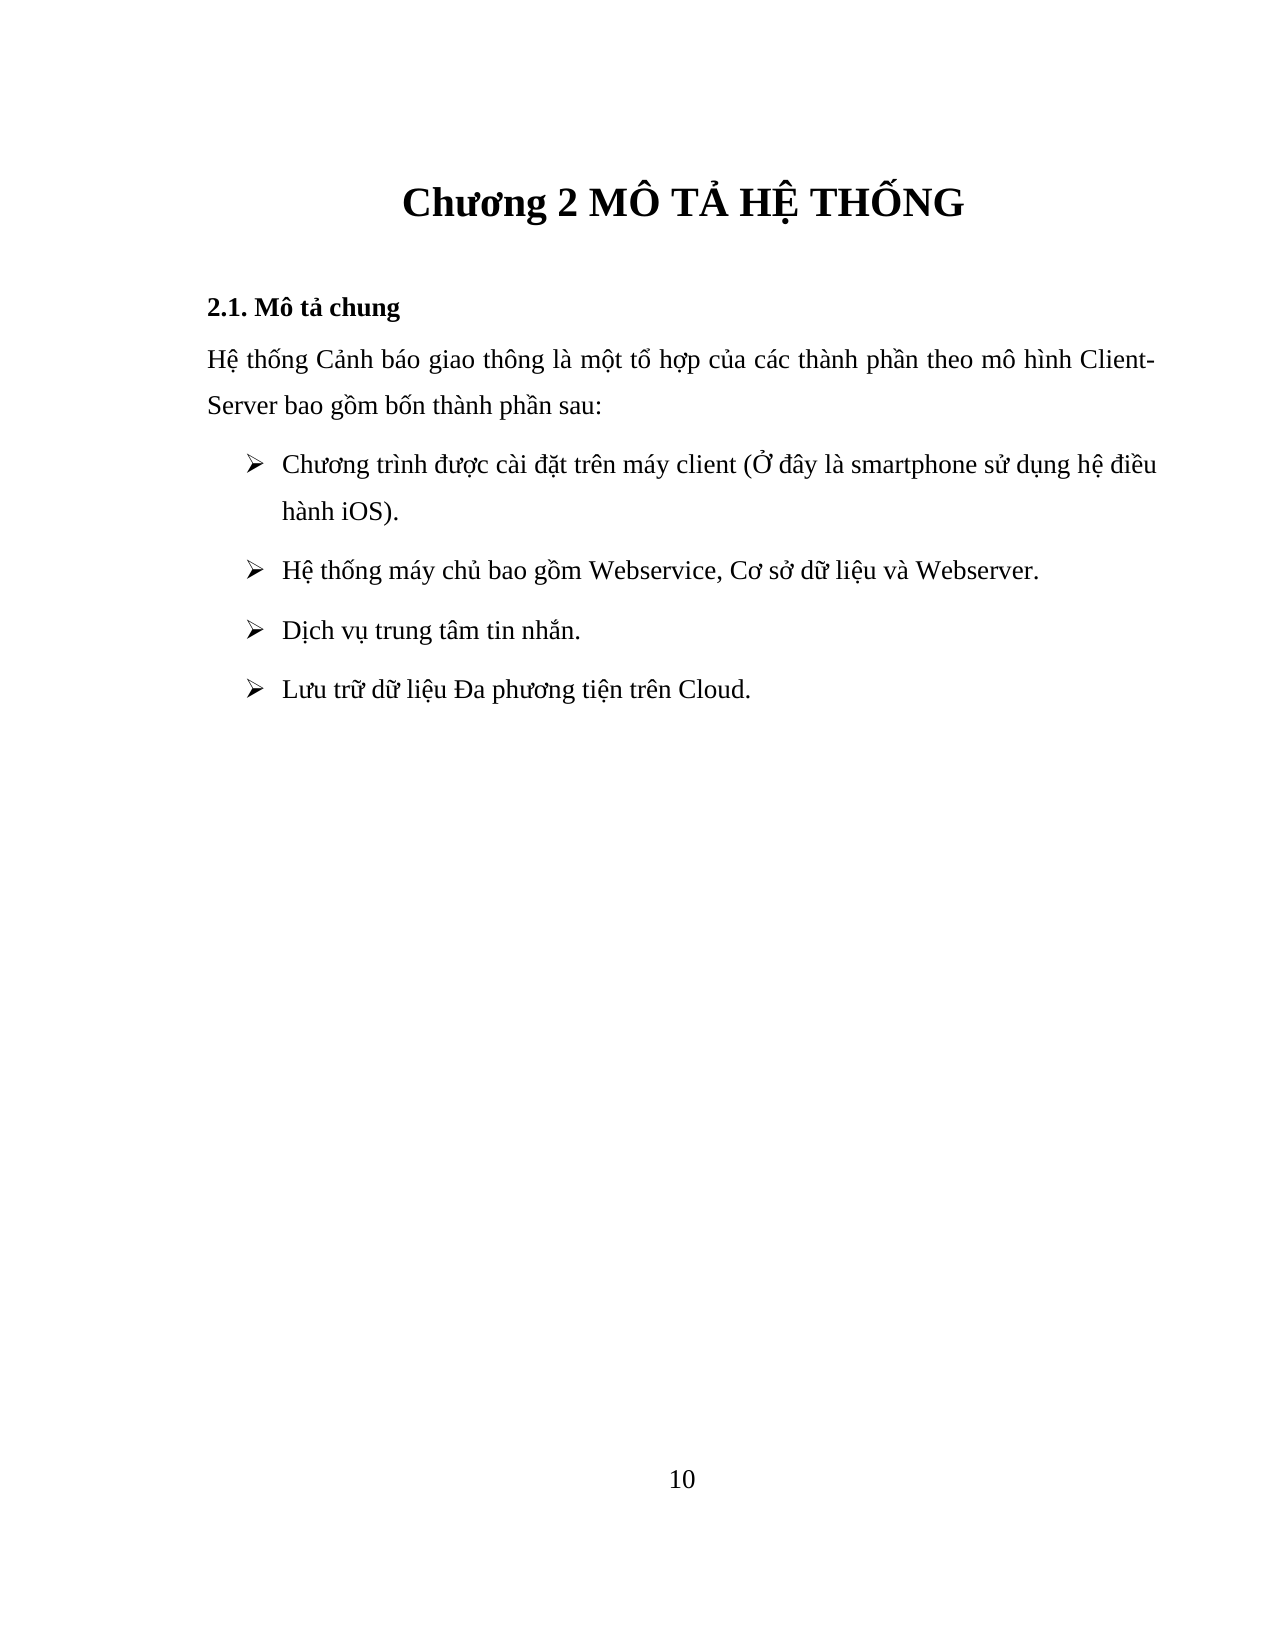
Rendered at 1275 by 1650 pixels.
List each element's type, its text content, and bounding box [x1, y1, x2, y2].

list Lưu trữ dữ liệu Đa phương tiện trên Cloud. [244, 673, 1157, 704]
subtitle MÔ TẢ HỆ THỐNG [207, 177, 1157, 225]
list Dịch vụ trung tâm tin nhắn. [244, 614, 1157, 645]
text Hệ thống Cảnh báo giao thông là một tổ hợp của các thành phần theo mô hình Client-Server bao gồm bốn thành phần sau: [207, 343, 1157, 421]
subtitle 2.1. Mô tả chung [207, 291, 1157, 322]
list Chương trình được cài đặt trên máy client (Ở đây là smartphone sử dụng hệ điều hành iOS). [244, 448, 1157, 526]
list Hệ thống máy chủ bao gồm Webservice, Cơ sở dữ liệu và Webserver. [244, 554, 1157, 586]
